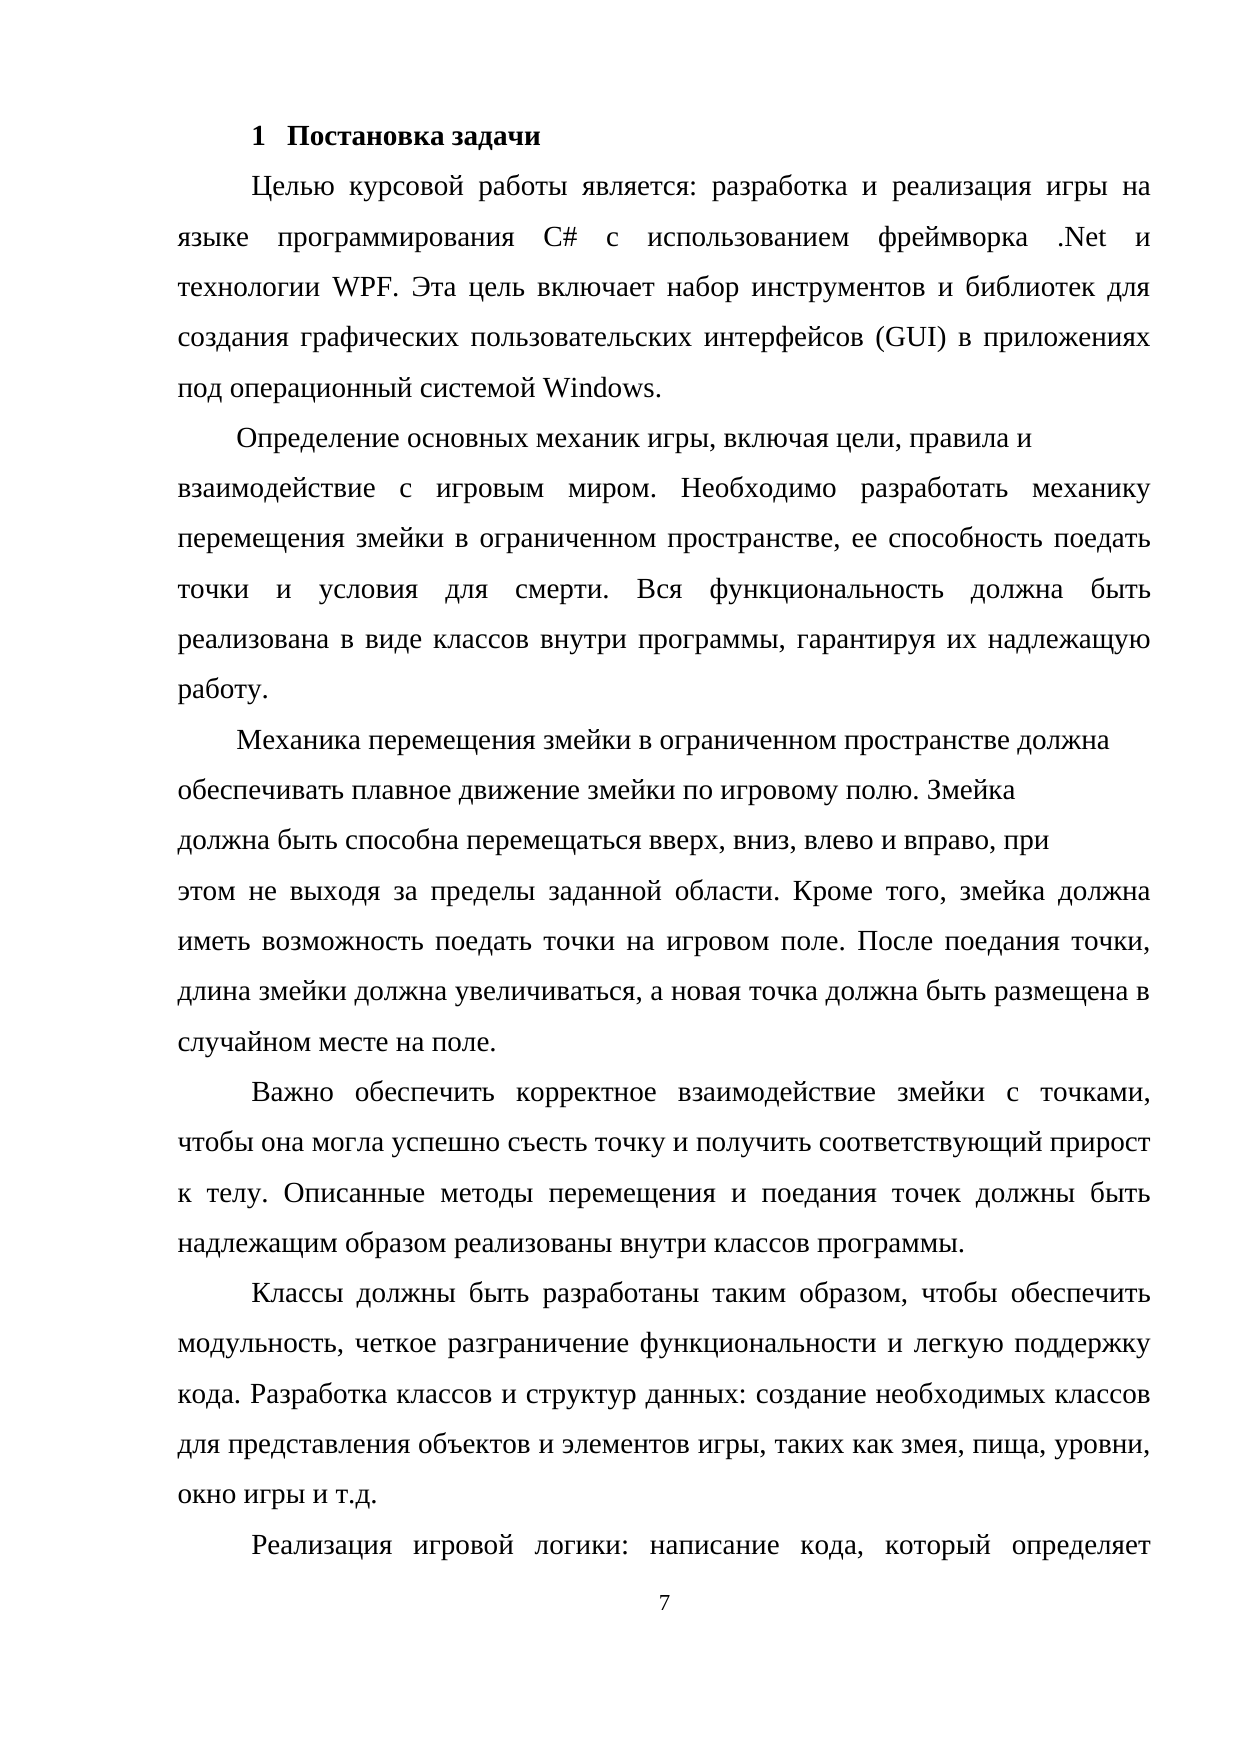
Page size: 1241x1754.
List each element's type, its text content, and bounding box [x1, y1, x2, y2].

text Целью курсовой работы является: разработка и реализация игры на языке программирования C# с использованием фреймворка .Net и технологии WPF. Эта цель включает набор инструментов и библиотек для создания графических пользовательских интерфейсов (GUI) в приложениях под операционный системой Windows. [177, 168, 1152, 403]
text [177, 1527, 1152, 1560]
text Классы должны быть разработаны таким образом, чтобы обеспечить модульность, четкое разграничение функциональности и легкую поддержку кода. Разработка классов и структур данных: создание необходимых классов для представления объектов и элементов игры, таких как змея, пища, уровни, окно игры и т.д. [177, 1275, 1152, 1510]
text должна быть способна перемещаться вверх, вниз, влево и вправо, при [177, 822, 1152, 856]
text Определение основных механик игры, включая цели, правила и [177, 420, 1152, 453]
text обеспечивать плавное движение змейки по игровому полю. Змейка [177, 772, 1152, 806]
text взаимодействие с игровым миром. Необходимо разработать механику перемещения змейки в ограниченном пространстве, ее способность поедать точки и условия для смерти. Вся функциональность должна быть реализована в виде классов внутри программы, гарантируя их надлежащую работу. [177, 470, 1152, 705]
list Постановка задачи [177, 118, 1152, 152]
text этом не выходя за пределы заданной области. Кроме того, змейка должна иметь возможность поедать точки на игровом поле. После поедания точки, длина змейки должна увеличиваться, а новая точка должна быть размещена в случайном месте на поле. [177, 873, 1152, 1057]
text Важно обеспечить корректное взаимодействие змейки с точками, чтобы она могла успешно съесть точку и получить соответствующий прирост к телу. Описанные методы перемещения и поедания точек должны быть надлежащим образом реализованы внутри классов программы. [177, 1074, 1152, 1258]
text Механика перемещения змейки в ограниченном пространстве должна [177, 722, 1152, 755]
